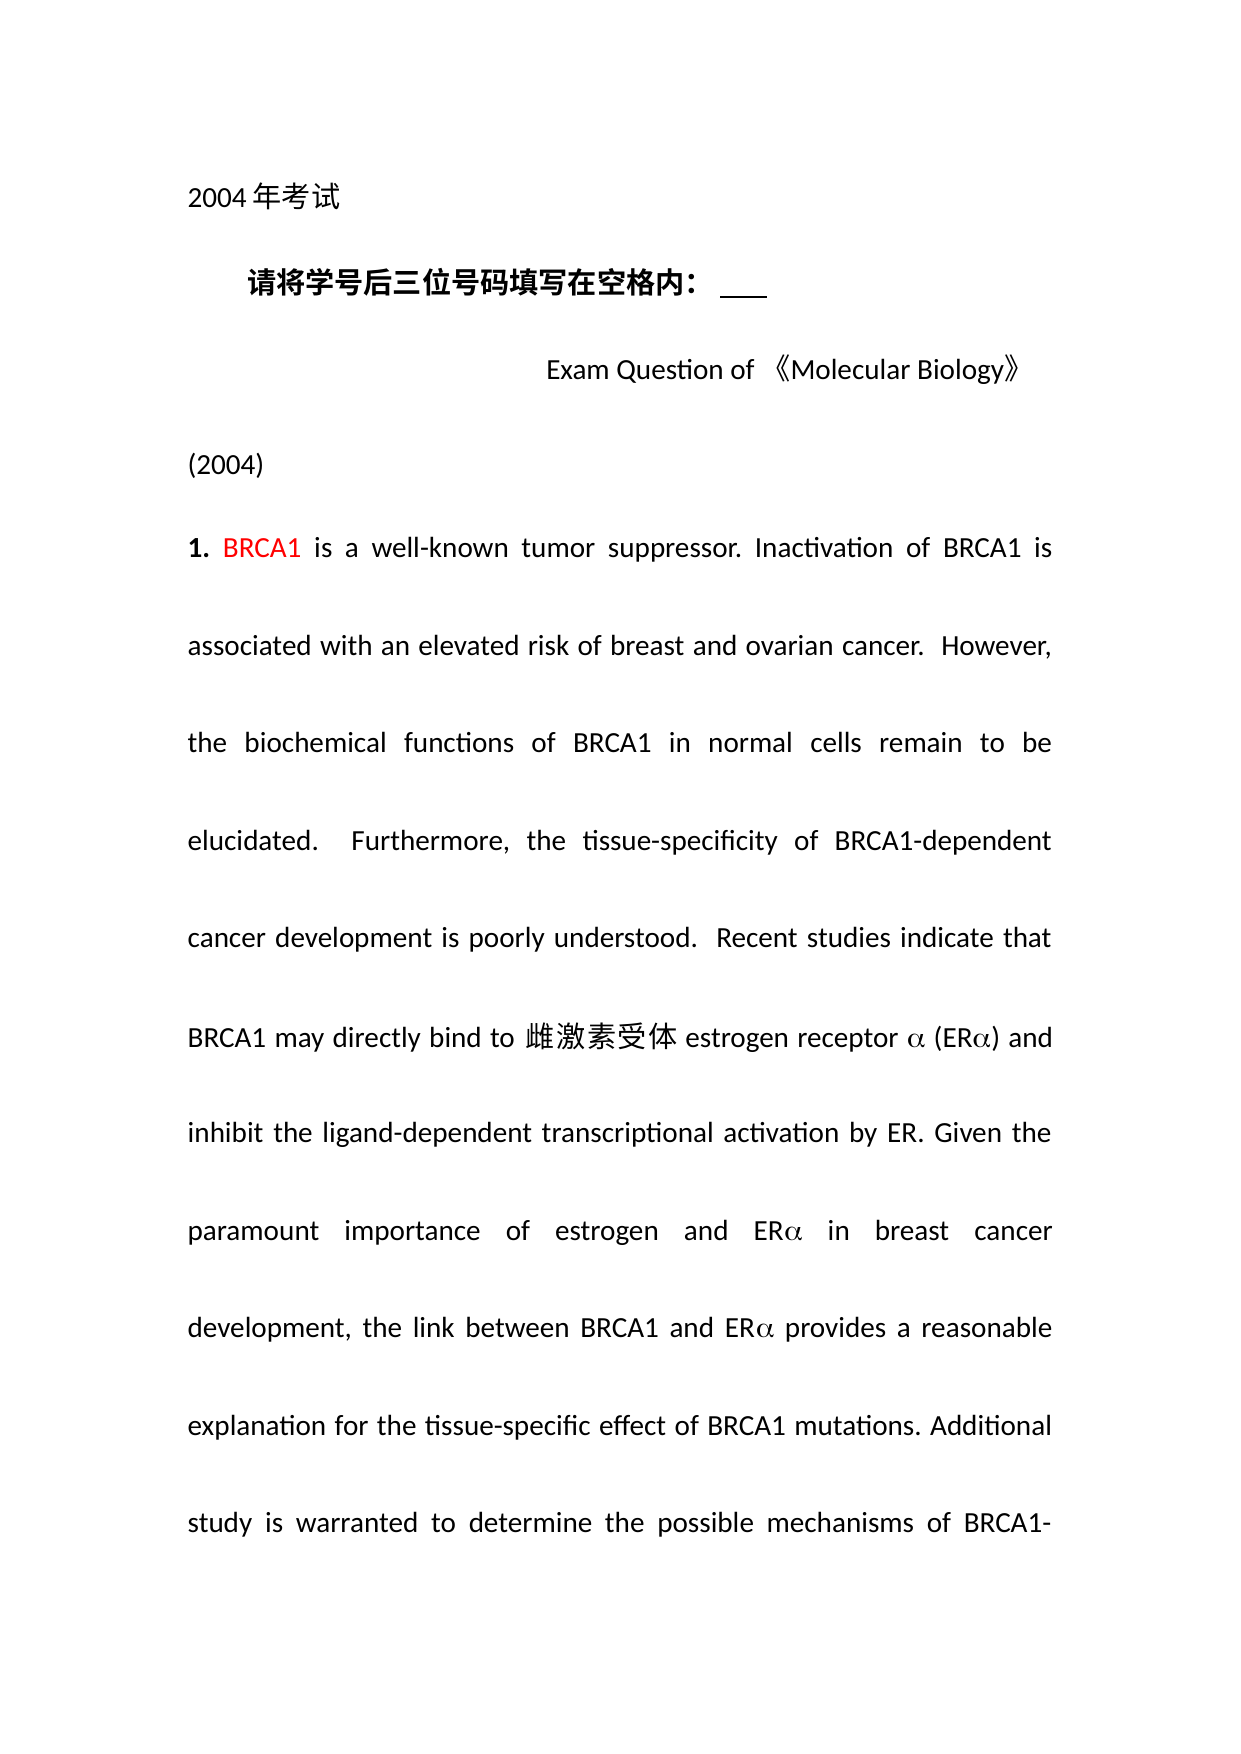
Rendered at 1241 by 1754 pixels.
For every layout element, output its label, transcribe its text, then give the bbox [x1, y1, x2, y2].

text 2004年考试 [187, 162, 1053, 227]
text 请将学号后三位号码填写在空格内： [187, 248, 1053, 313]
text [187, 514, 1053, 1554]
text Exam Question of 《Molecular Biology》(2004) [187, 334, 1053, 497]
